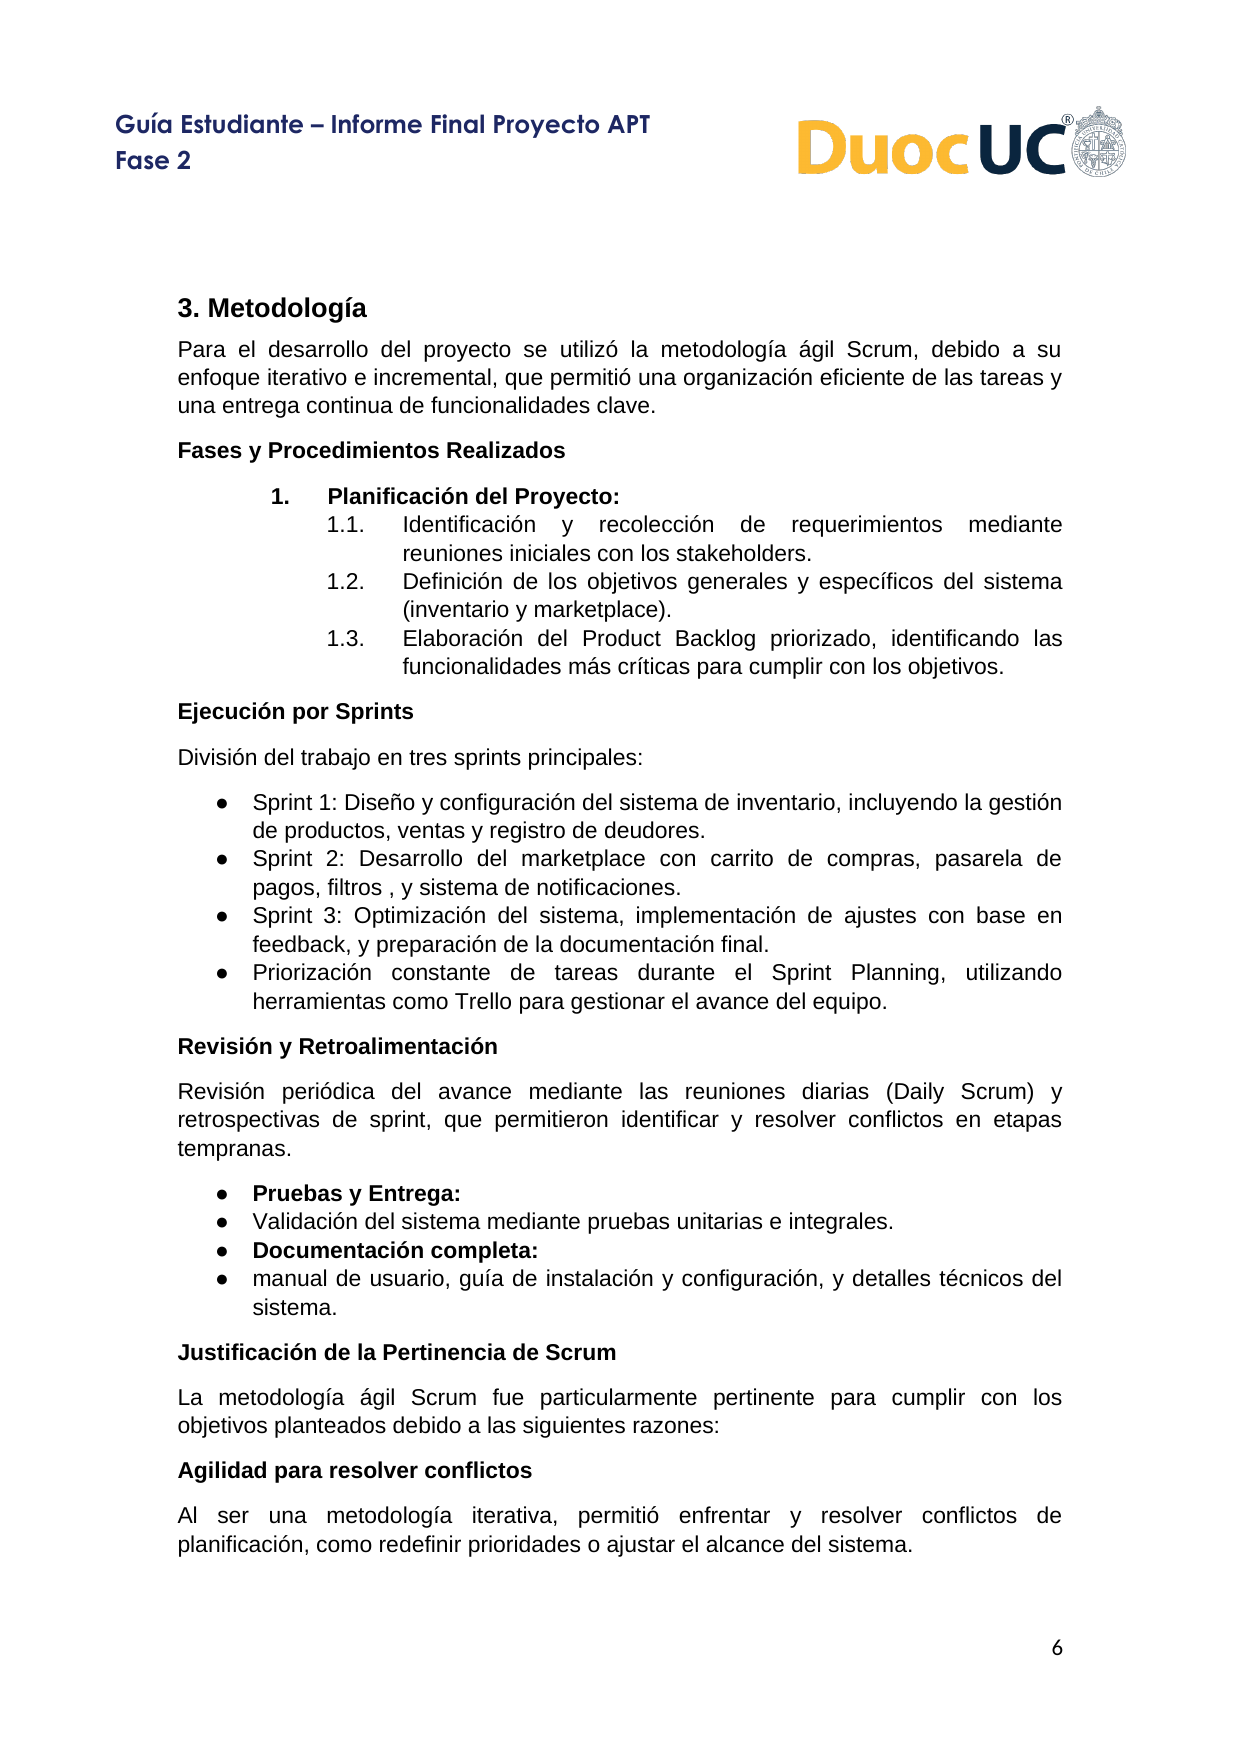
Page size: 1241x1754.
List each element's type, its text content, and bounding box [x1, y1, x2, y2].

text Agilidad para resolver conflictos [177, 1457, 1063, 1484]
list Documentación completa: [215, 1237, 1063, 1263]
list Sprint 2: Desarrollo del marketplace con carrito de compras, pasarela de pagos, filtros , y sistema de notificaciones. [215, 845, 1063, 900]
list Definición de los objetivos generales y específicos del sistema (inventario y marketplace). [365, 568, 1063, 623]
text Al ser una metodología iterativa, permitió enfrentar y resolver conflictos de planificación, como redefinir prioridades o ajustar el alcance del sistema. [177, 1502, 1063, 1557]
subtitle 3. Metodología [177, 292, 1063, 323]
list Identificación y recolección de requerimientos mediante reuniones iniciales con los stakeholders. [365, 511, 1063, 566]
text Revisión y Retroalimentación [177, 1033, 1063, 1059]
list Pruebas y Entrega: [215, 1180, 1063, 1206]
text Revisión periódica del avance mediante las reuniones diarias (Daily Scrum) y retrospectivas de sprint, que permitieron identificar y resolver conflictos en etapas tempranas. [177, 1078, 1063, 1161]
list Planificación del Proyecto: [290, 483, 1063, 509]
list Elaboración del Product Backlog priorizado, identificando las funcionalidades más críticas para cumplir con los objetivos. [365, 625, 1063, 679]
text Ejecución por Sprints [177, 698, 1063, 725]
list Priorización constante de tareas durante el Sprint Planning, utilizando herramientas como Trello para gestionar el avance del equipo. [215, 959, 1063, 1014]
text Justificación de la Pertinencia de Scrum [177, 1339, 1063, 1365]
text Para el desarrollo del proyecto se utilizó la metodología ágil Scrum, debido a su enfoque iterativo e incremental, que permitió una organización eficiente de las tareas y una entrega continua de funcionalidades clave. [177, 336, 1063, 419]
list manual de usuario, guía de instalación y configuración, y detalles técnicos del sistema. [215, 1265, 1063, 1320]
text Fases y Procedimientos Realizados [177, 437, 1063, 464]
list Validación del sistema mediante pruebas unitarias e integrales. [215, 1208, 1063, 1234]
list Sprint 1: Diseño y configuración del sistema de inventario, incluyendo la gestión de productos, ventas y registro de deudores. [215, 788, 1063, 843]
text División del trabajo en tres sprints principales: [177, 743, 1063, 770]
list Sprint 3: Optimización del sistema, implementación de ajustes con base en feedback, y preparación de la documentación final. [215, 902, 1063, 957]
text La metodología ágil Scrum fue particularmente pertinente para cumplir con los objetivos planteados debido a las siguientes razones: [177, 1384, 1063, 1438]
picture [798, 106, 1126, 177]
